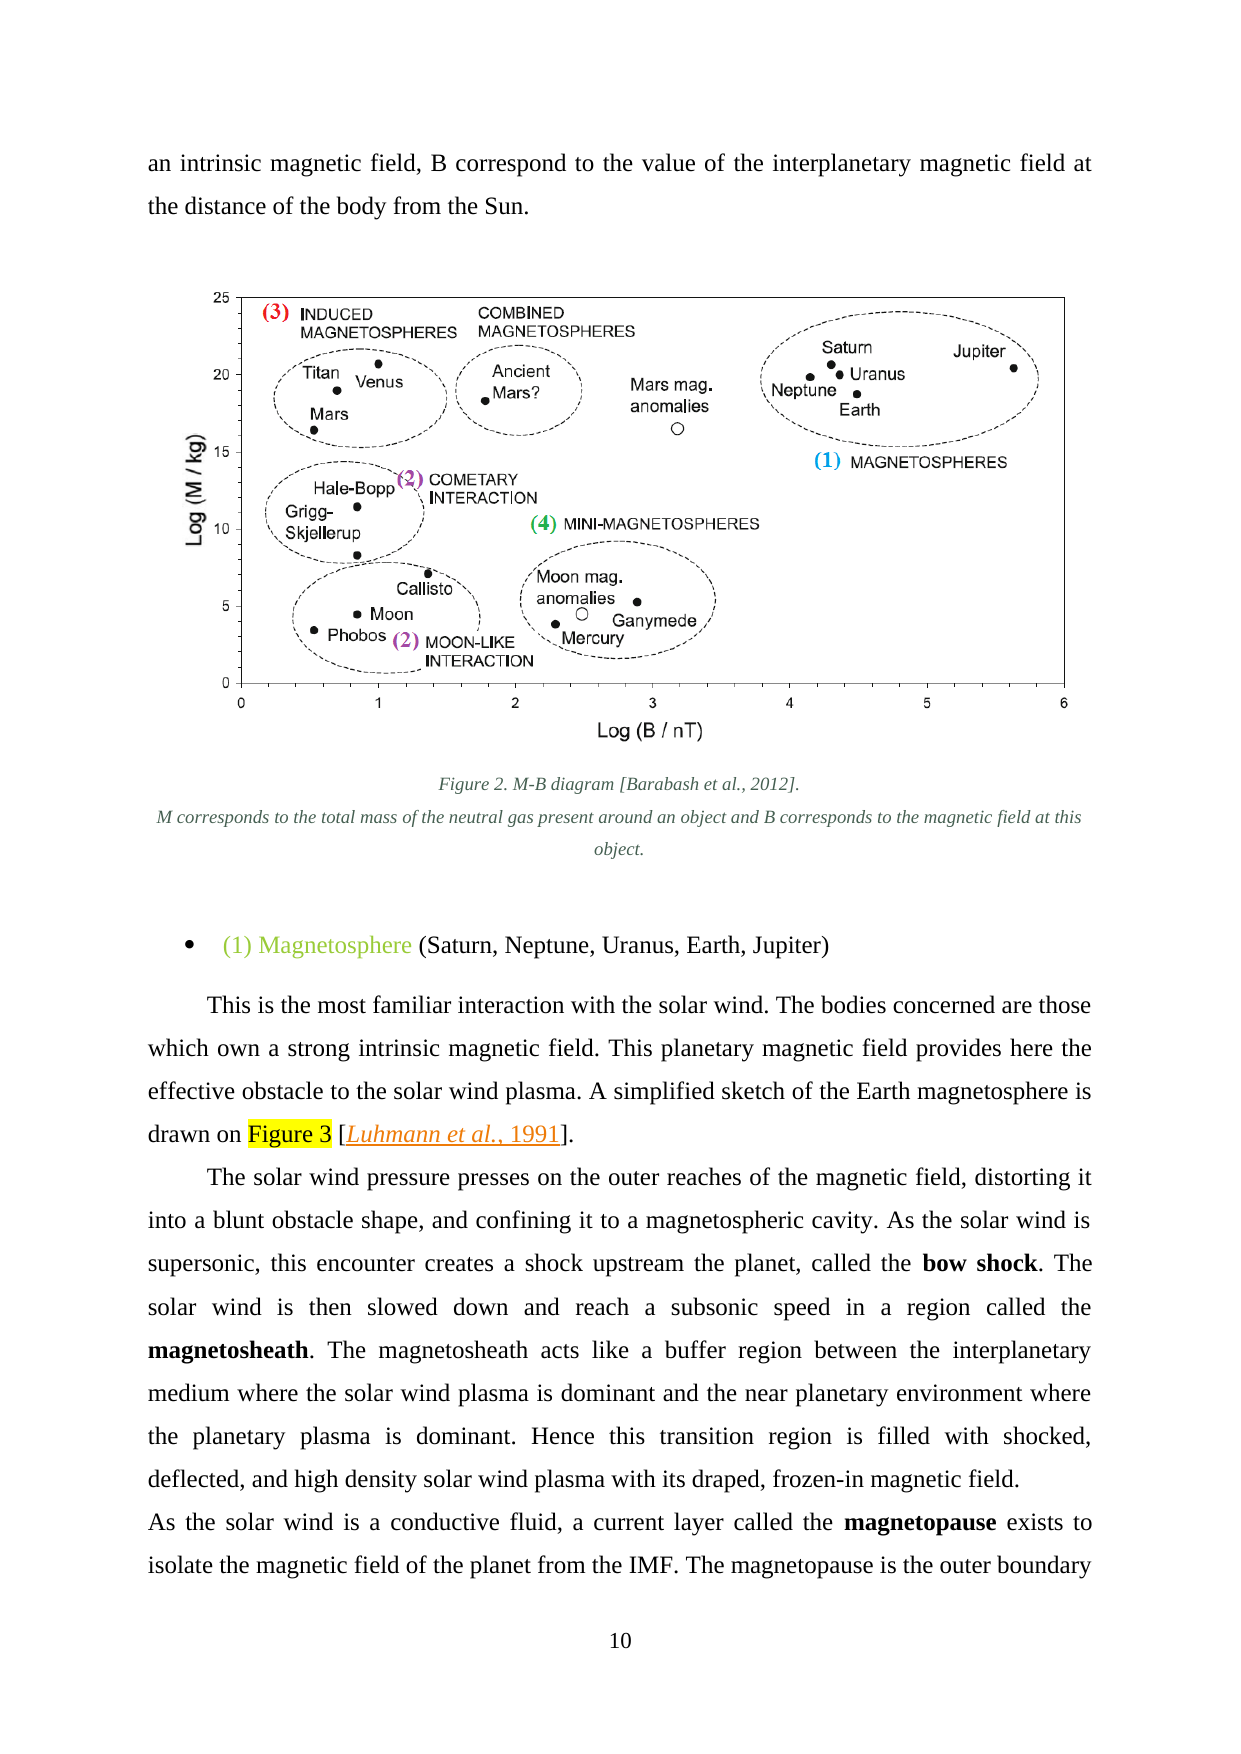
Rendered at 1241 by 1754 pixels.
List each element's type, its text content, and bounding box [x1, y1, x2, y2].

picture [147, 277, 1093, 744]
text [148, 148, 1093, 219]
text The solar wind pressure presses on the outer reaches of the magnetic field, distorting it into a blunt obstacle shape, and confining it to a magnetospheric cavity. As the solar wind is supersonic, this encounter creates a shock upstream the planet, called the bow shock. The solar wind is then slowed down and reach a subsonic speed in a region called the magnetosheath. The magnetosheath acts like a buffer region between the interplanetary medium where the solar wind plasma is dominant and the near planetary environment where the planetary plasma is dominant. Hence this transition region is filled with shocked, deflected, and high density solar wind plasma with its draped, frozen-in magnetic field. [148, 1162, 1093, 1493]
text Figure 2. M-B diagram [Barabash et al., 2012]. [148, 773, 1093, 795]
text M corresponds to the total mass of the neutral gas present around an object and B corresponds to the magnetic field at this object. [148, 806, 1093, 859]
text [148, 1507, 1093, 1579]
text This is the most familiar interaction with the solar wind. The bodies concerned are those which own a strong intrinsic magnetic field. This planetary magnetic field provides here the effective obstacle to the solar wind plasma. A simplified sketch of the Earth magnetosphere is drawn on Figure 1-3 [Luhmann et al., 1991]. [148, 990, 1093, 1148]
list (1) Magnetosphere (Saturn, Neptune, Uranus, Earth, Jupiter) [185, 930, 1093, 959]
